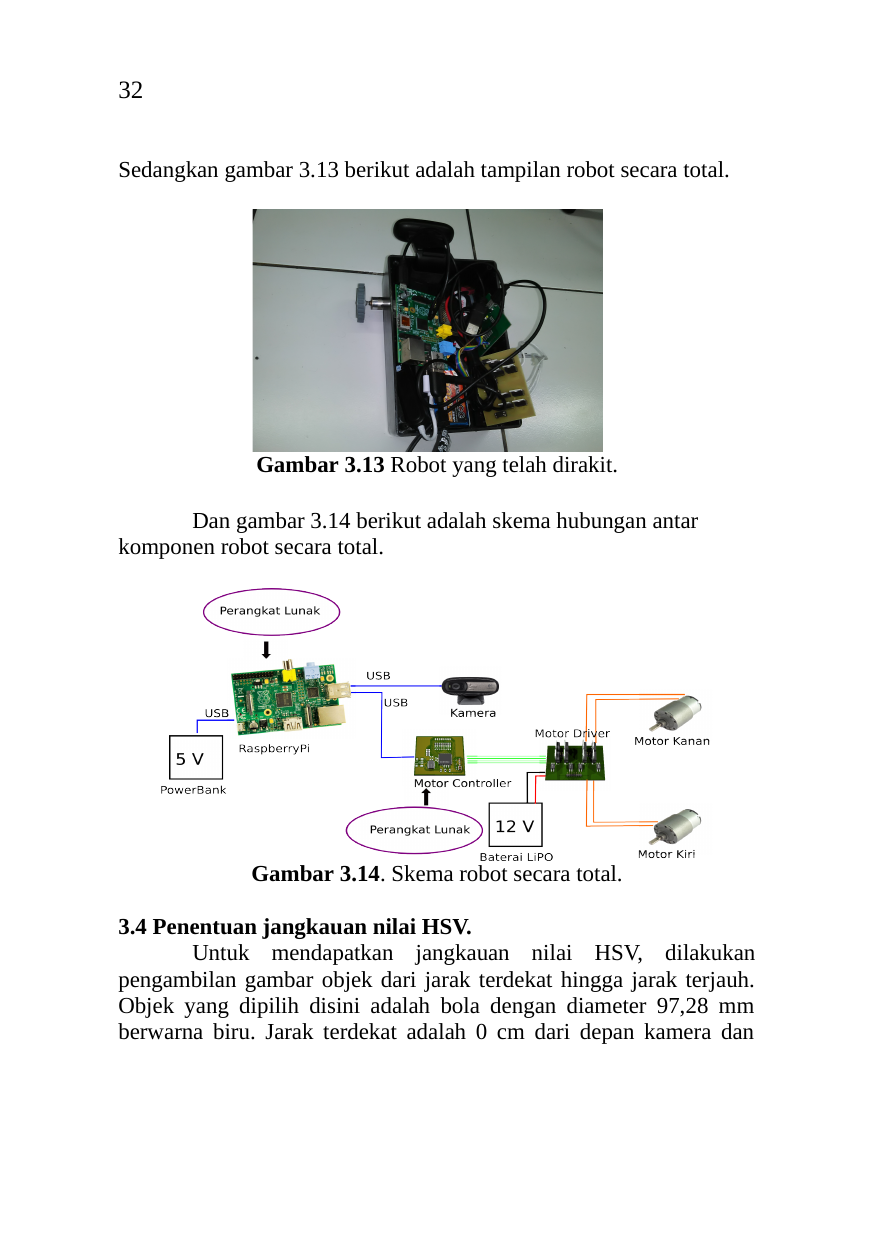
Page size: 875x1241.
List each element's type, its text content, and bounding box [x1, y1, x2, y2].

text Dan gambar 3.14 berikut adalah skema hubungan antar komponen robot secara total. [118, 507, 756, 559]
text Gambar 3.14. Skema robot secara total. [118, 860, 756, 887]
picture [161, 588, 713, 861]
text Sedangkan gambar 3.13 berikut adalah tampilan robot secara total. [118, 156, 756, 183]
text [118, 939, 756, 1045]
text Gambar 3.13 Robot yang telah dirakit. [118, 452, 756, 478]
picture [252, 209, 603, 452]
subtitle 3.4 Penentuan jangkauan nilai HSV. [118, 913, 756, 939]
